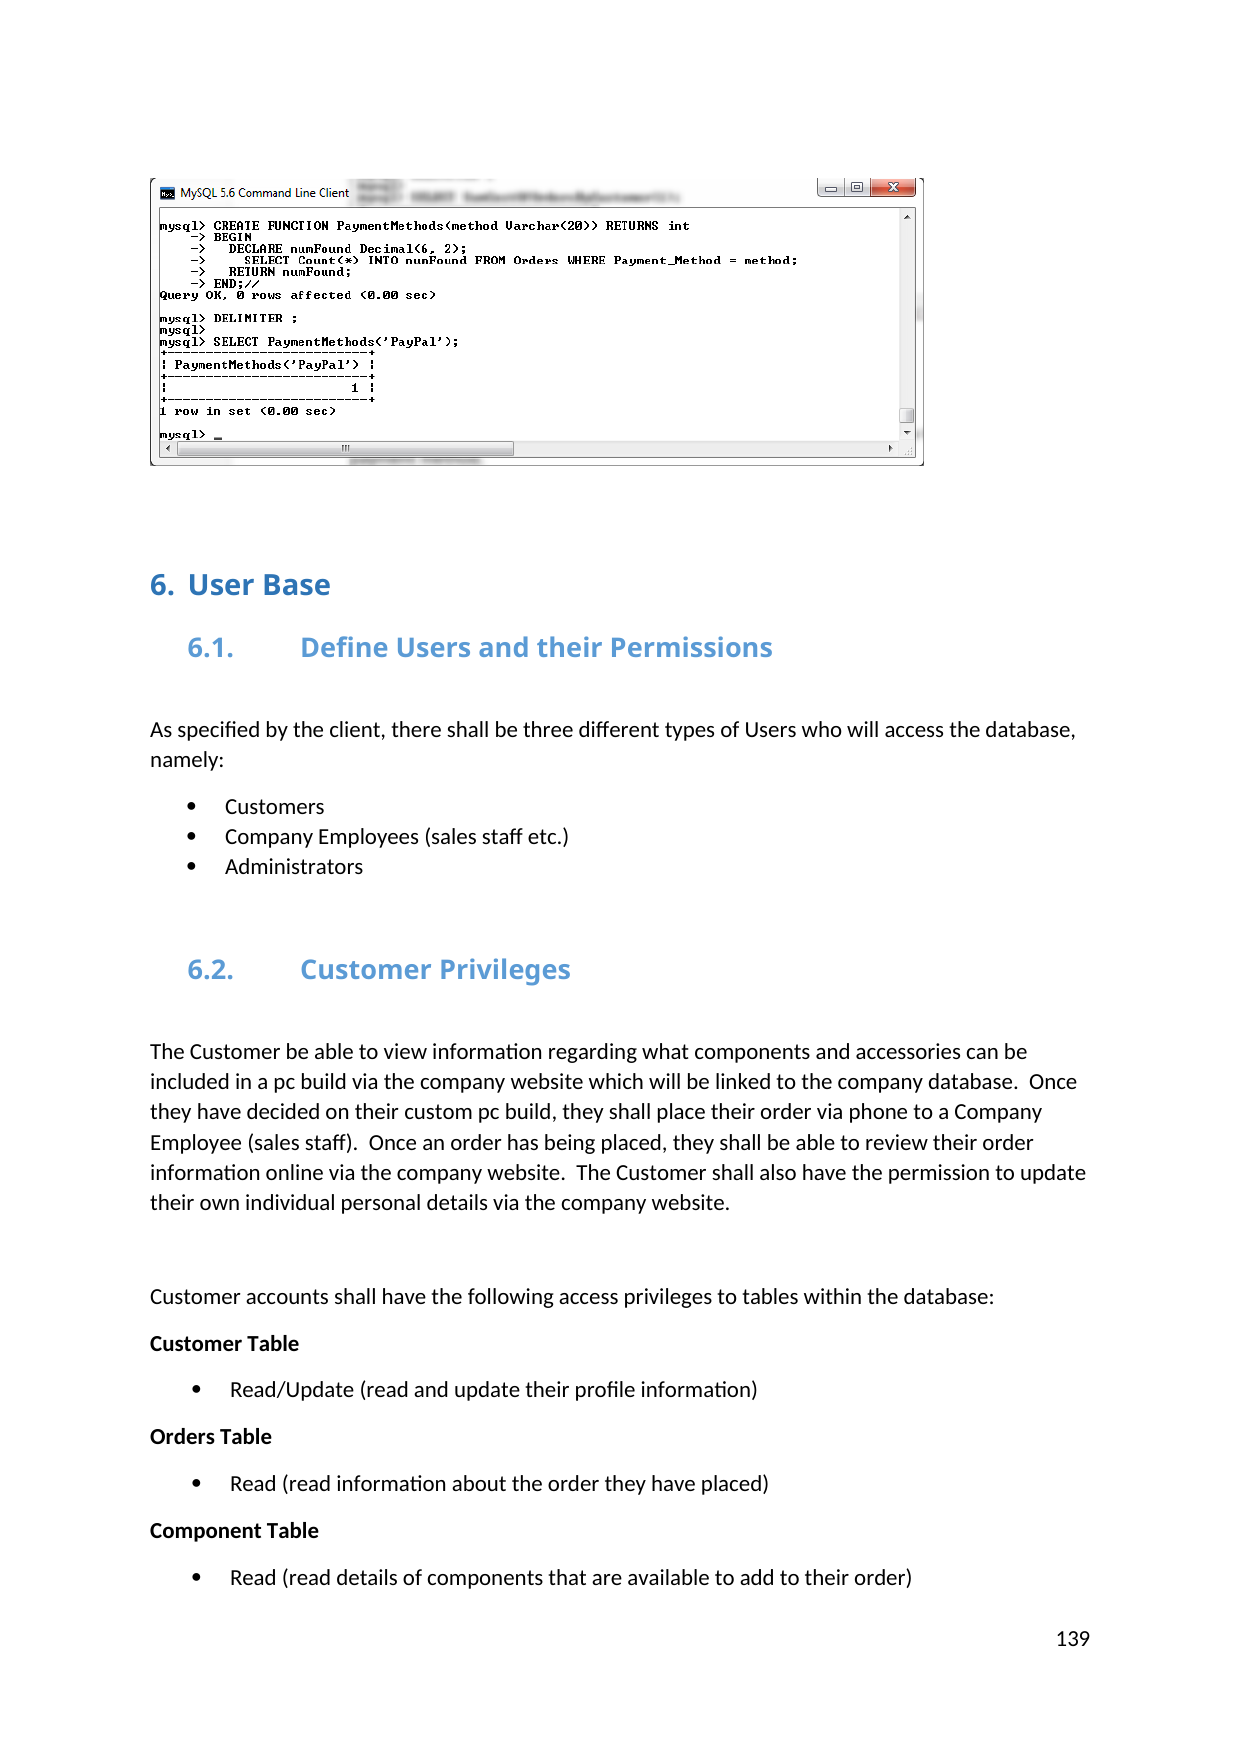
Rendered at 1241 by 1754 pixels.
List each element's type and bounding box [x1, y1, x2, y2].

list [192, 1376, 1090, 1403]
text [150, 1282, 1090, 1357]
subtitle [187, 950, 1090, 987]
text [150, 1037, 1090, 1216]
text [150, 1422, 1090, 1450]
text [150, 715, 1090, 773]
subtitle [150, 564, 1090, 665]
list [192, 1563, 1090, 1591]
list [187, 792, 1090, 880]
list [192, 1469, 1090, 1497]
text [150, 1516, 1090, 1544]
picture [150, 178, 924, 466]
